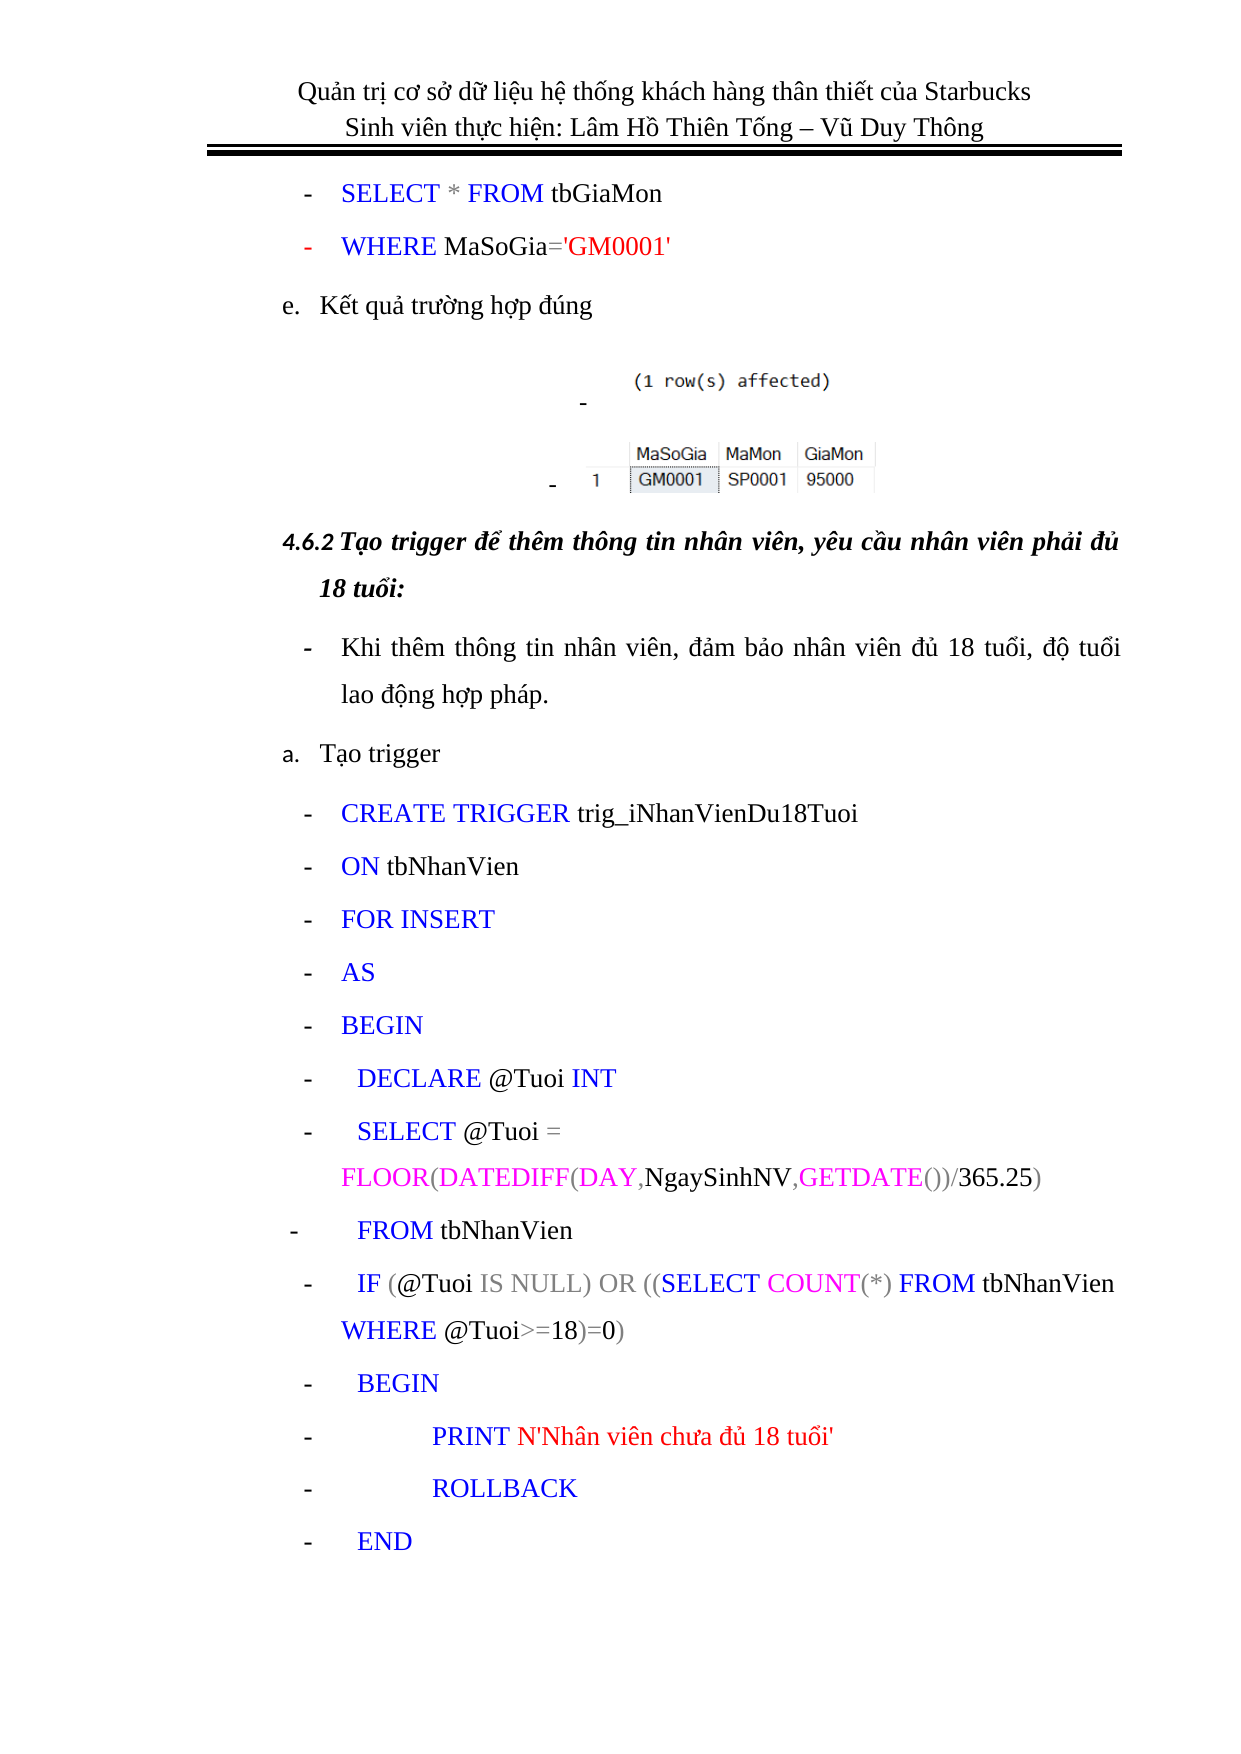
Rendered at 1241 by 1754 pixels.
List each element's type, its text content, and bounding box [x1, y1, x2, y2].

text SELECT * FROM tbGiaMon [303, 177, 1122, 208]
text WHERE MaSoGia='GM0001' [303, 230, 1122, 261]
text ON tbNhanVien [303, 850, 1122, 881]
picture [585, 442, 877, 493]
text PRINT N'Nhân viên chưa đủ 18 tuổi' [303, 1420, 1122, 1451]
text DECLARE @Tuoi INT [303, 1062, 1122, 1093]
text FOR INSERT [303, 903, 1122, 934]
text FROM tbNhanVien [244, 1214, 1122, 1245]
text AS [303, 956, 1122, 987]
text IF (@Tuoi IS NULL) OR ((SELECT COUNT(*) FROM tbNhanVien WHERE @Tuoi>=18)=0) [303, 1267, 1122, 1345]
text SELECT @Tuoi = FLOOR(DATEDIFF(DAY,NgaySinhNV,GETDATE())/365.25) [303, 1115, 1122, 1192]
text CREATE TRIGGER trig_iNhanVienDu18Tuoi [303, 797, 1122, 828]
text Khi thêm thông tin nhân viên, đảm bảo nhân viên đủ 18 tuổi, độ tuổi lao động hợp pháp. [303, 632, 1122, 709]
list Kết quả trường hợp đúng [282, 289, 1122, 320]
text BEGIN [303, 1367, 1122, 1398]
text ROLLBACK [303, 1473, 1122, 1504]
list Tạo trigger [282, 737, 1122, 769]
text Tạo trigger để thêm thông tin nhân viên, yêu cầu nhân viên phải đủ 18 tuổi: [282, 525, 1122, 603]
text BEGIN [303, 1009, 1122, 1040]
text END [303, 1526, 1122, 1557]
picture [616, 348, 847, 410]
